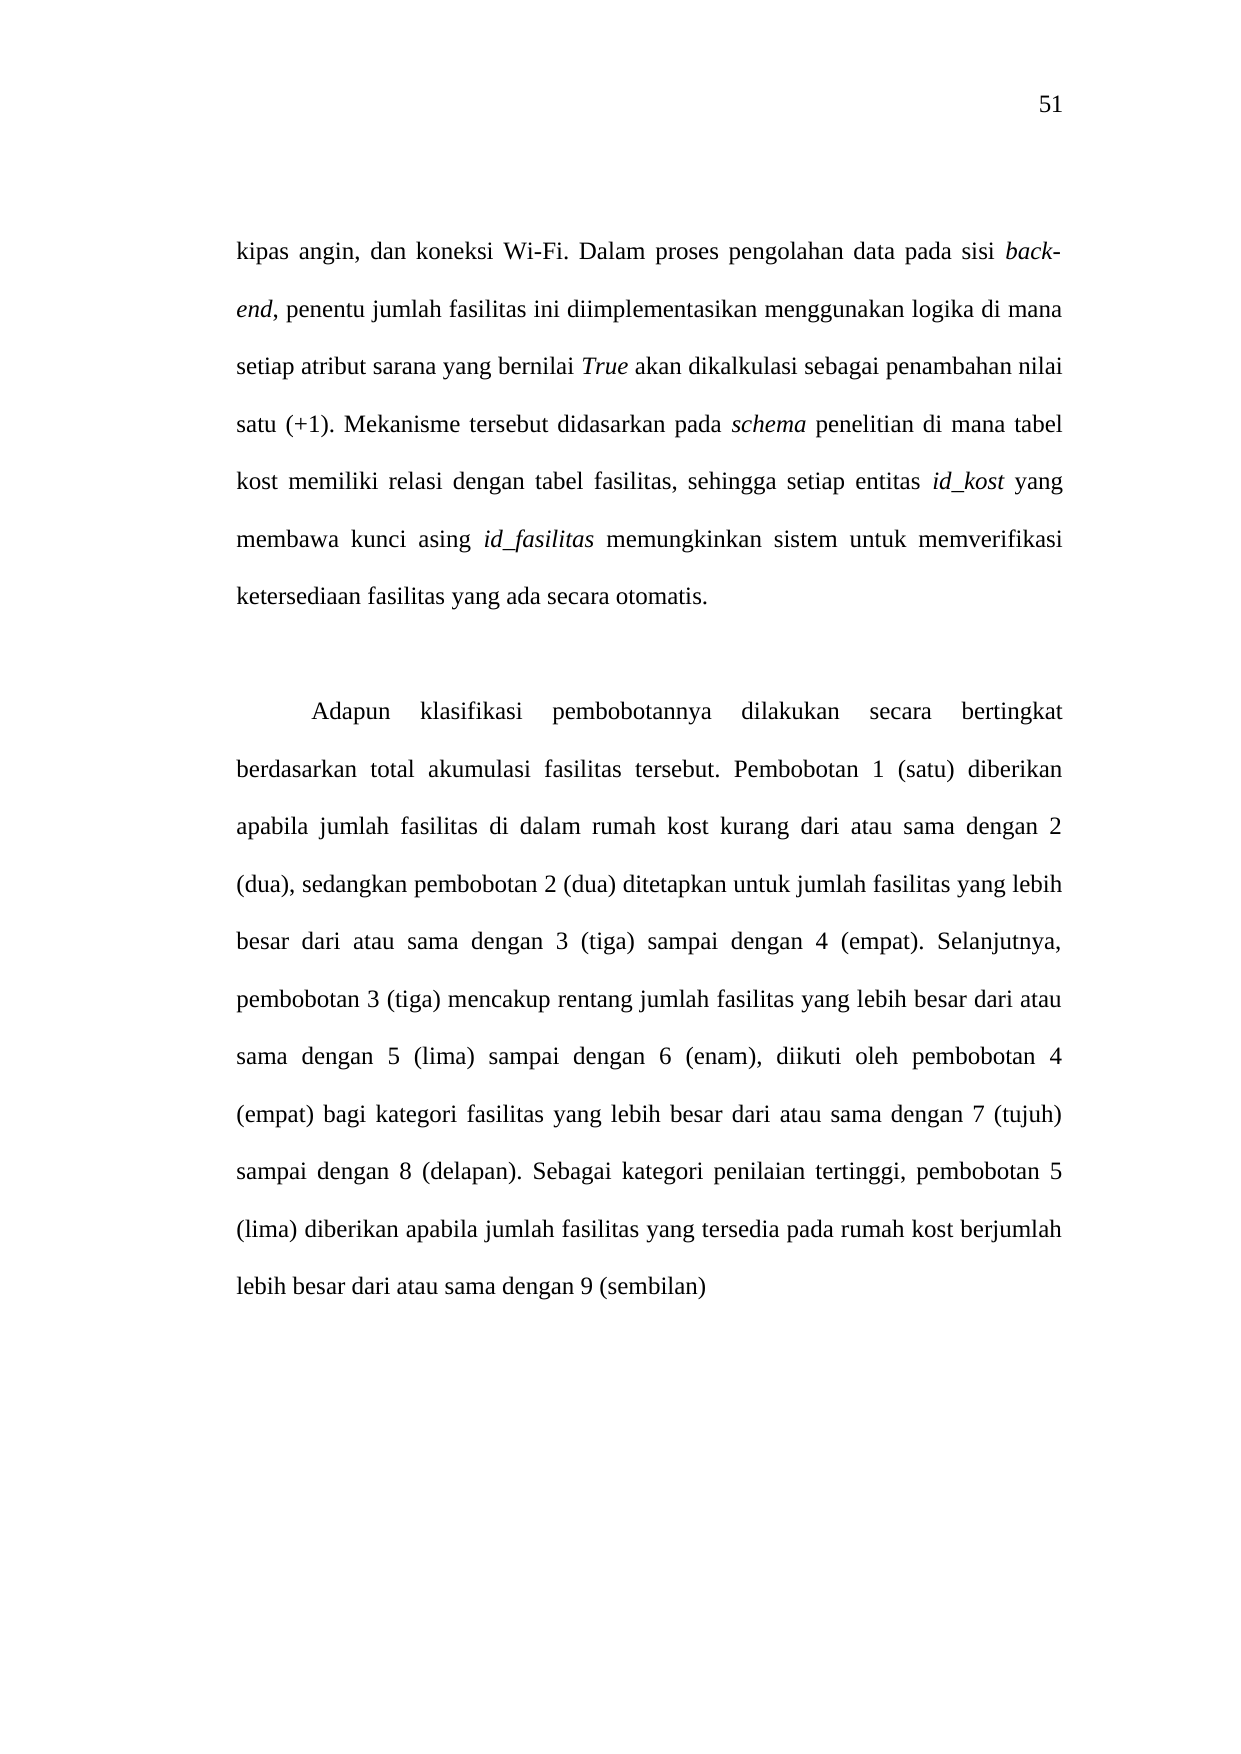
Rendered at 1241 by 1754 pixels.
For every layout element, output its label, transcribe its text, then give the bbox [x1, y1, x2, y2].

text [236, 236, 1063, 610]
text Adapun klasifikasi pembobotannya dilakukan secara bertingkat berdasarkan total akumulasi fasilitas tersebut. Pembobotan 1 (satu) diberikan apabila jumlah fasilitas di dalam rumah kost kurang dari atau sama dengan 2 (dua), sedangkan pembobotan 2 (dua) ditetapkan untuk jumlah fasilitas yang lebih besar dari atau sama dengan 3 (tiga) sampai dengan 4 (empat). Selanjutnya, pembobotan 3 (tiga) mencakup rentang jumlah fasilitas yang lebih besar dari atau sama dengan 5 (lima) sampai dengan 6 (enam), diikuti oleh pembobotan 4 (empat) bagi kategori fasilitas yang lebih besar dari atau sama dengan 7 (tujuh) sampai dengan 8 (delapan). Sebagai kategori penilaian tertinggi, pembobotan 5 (lima) diberikan apabila jumlah fasilitas yang tersedia pada rumah kost berjumlah lebih besar dari atau sama dengan 9 (sembilan) [236, 696, 1063, 1300]
